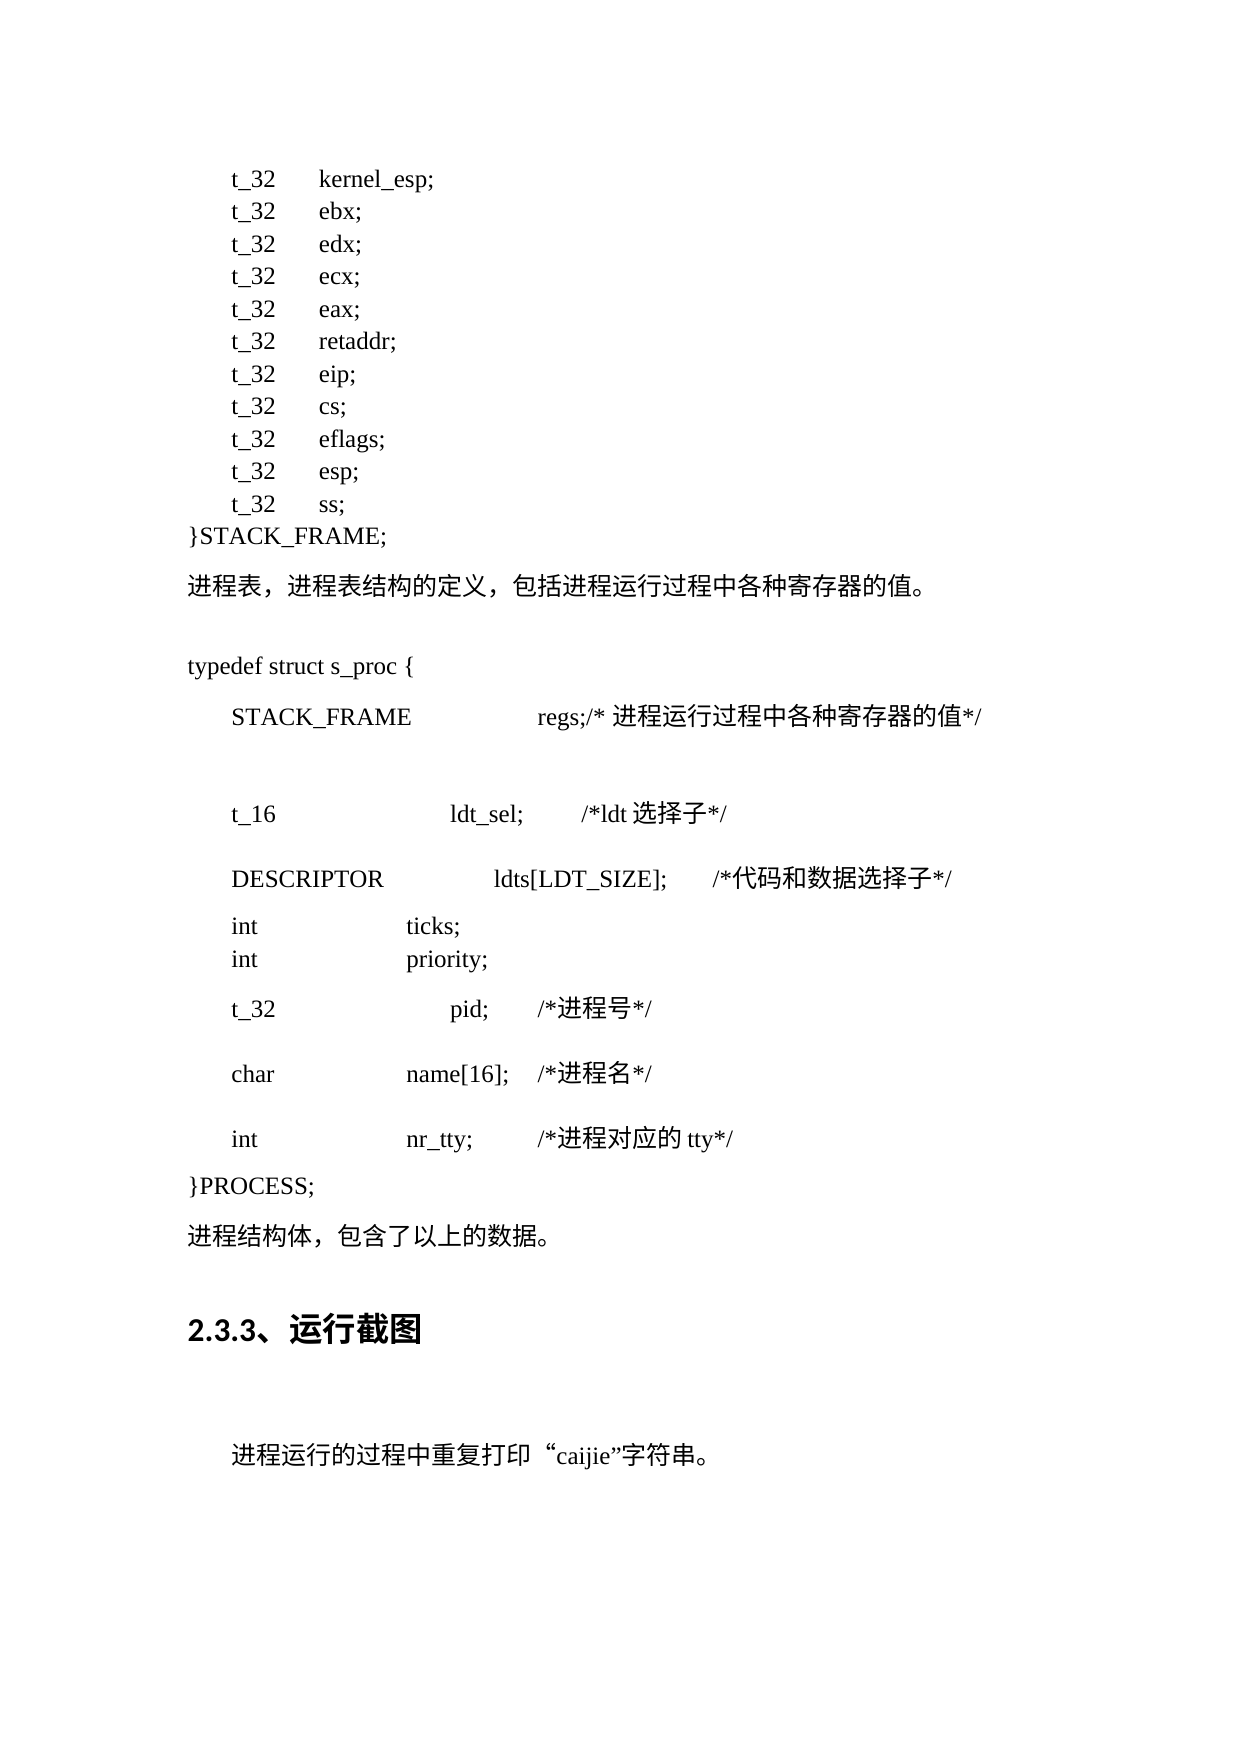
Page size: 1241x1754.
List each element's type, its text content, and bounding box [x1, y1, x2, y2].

text 进程运行的过程中重复打印“caijie”字符串。 [187, 1421, 1053, 1486]
text t_32 edx; [187, 227, 1053, 259]
text t_32 kernel_esp; [187, 162, 1053, 194]
text 进程表，进程表结构的定义，包括进程运行过程中各种寄存器的值。 [187, 552, 1053, 617]
text 进程结构体，包含了以上的数据。 [187, 1202, 1053, 1267]
text t_32 ss; [187, 487, 1053, 519]
text t_32 ecx; [187, 259, 1053, 292]
text t_16 ldt_sel; /*ldt选择子*/ [187, 779, 1053, 844]
text t_32 eip; [187, 357, 1053, 389]
text }PROCESS; [187, 1169, 1053, 1202]
text }STACK_FRAME; [187, 519, 1053, 552]
text t_32 pid; /*进程号*/ [187, 974, 1053, 1039]
text t_32 cs; [187, 389, 1053, 422]
text STACK_FRAME regs;/* 进程运行过程中各种寄存器的值*/ [187, 682, 1053, 747]
text t_32 eax; [187, 292, 1053, 324]
text int ticks; [187, 909, 1053, 942]
text int nr_tty; /*进程对应的tty*/ [187, 1104, 1053, 1169]
text t_32 eflags; [187, 422, 1053, 454]
text DESCRIPTOR ldts[LDT_SIZE]; /*代码和数据选择子*/ [187, 844, 1053, 909]
text t_32 retaddr; [187, 324, 1053, 357]
subtitle 2.3.3、运行截图 [187, 1294, 1053, 1359]
text t_32 esp; [187, 454, 1053, 487]
text int priority; [187, 942, 1053, 974]
text t_32 ebx; [187, 194, 1053, 227]
text char name[16]; /*进程名*/ [187, 1039, 1053, 1104]
text typedef struct s_proc { [187, 649, 1053, 682]
